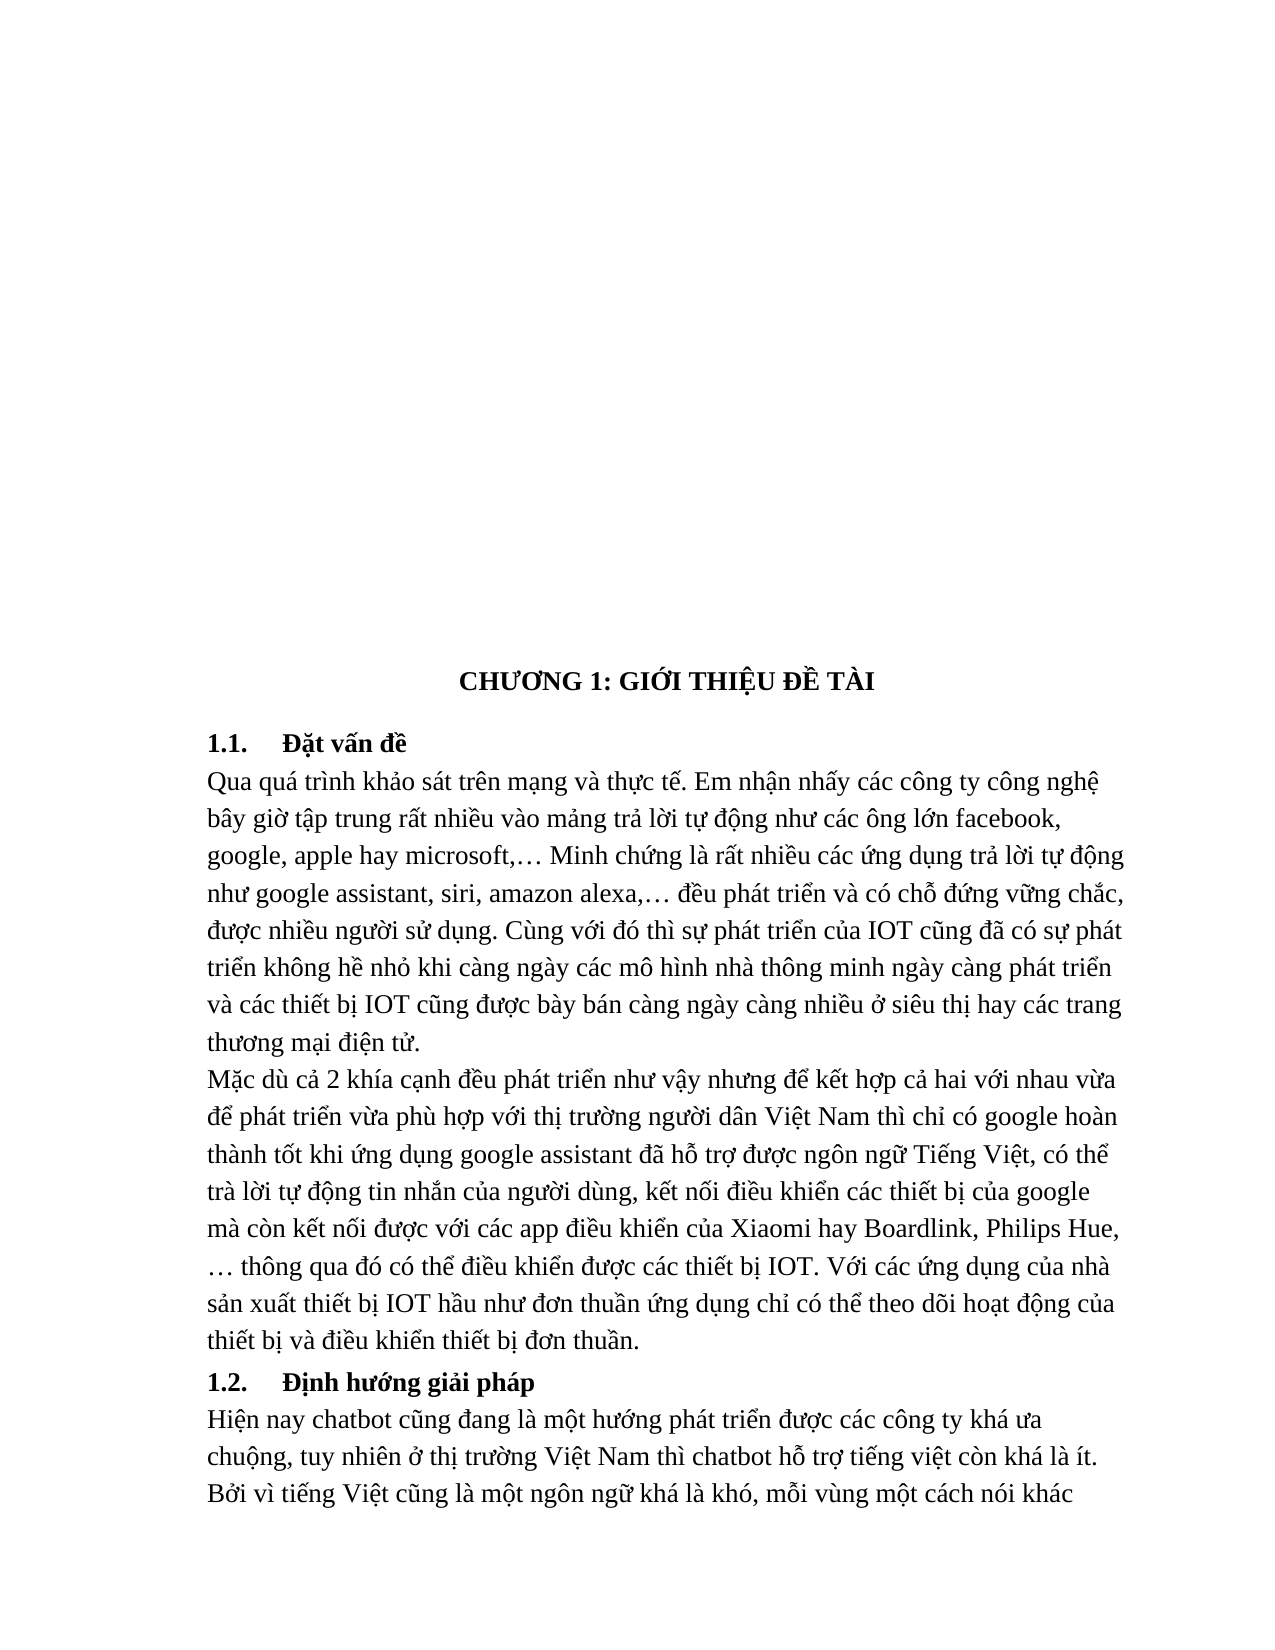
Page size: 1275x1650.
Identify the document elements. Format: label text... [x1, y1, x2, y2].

subtitle Đặt vấn đề [207, 727, 1127, 759]
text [207, 1403, 1127, 1509]
subtitle Định hướng giải pháp [207, 1366, 1127, 1397]
text Mặc dù cả 2 khía cạnh đều phát triển như vậy nhưng để kết hợp cả hai với nhau vừa để phát triển vừa phù hợp với thị trường người dân Việt Nam thì chỉ có google hoàn thành tốt khi ứng dụng google assistant đã hỗ trợ được ngôn ngữ Tiếng Việt, có thể trà lời tự động tin nhắn của người dùng, kết nối điều khiển các thiết bị của google mà còn kết nối được với các app điều khiển của Xiaomi hay Boardlink, Philips Hue,… thông qua đó có thể điều khiển được các thiết bị IOT. Với các ứng dụng của nhà sản xuất thiết bị IOT hầu như đơn thuần ứng dụng chỉ có thể theo dõi hoạt động của thiết bị và điều khiển thiết bị đơn thuần. [207, 1063, 1127, 1355]
text Qua quá trình khảo sát trên mạng và thực tế. Em nhận nhấy các công ty công nghệ bây giờ tập trung rất nhiều vào mảng trả lời tự động như các ông lớn facebook, google, apple hay microsoft,… Minh chứng là rất nhiều các ứng dụng trả lời tự động như google assistant, siri, amazon alexa,… đều phát triển và có chỗ đứng vững chắc, được nhiều người sử dụng. Cùng với đó thì sự phát triển của IOT cũng đã có sự phát triển không hề nhỏ khi càng ngày các mô hình nhà thông minh ngày càng phát triển và các thiết bị IOT cũng được bày bán càng ngày càng nhiều ở siêu thị hay các trang thương mại điện tử. [207, 765, 1127, 1057]
subtitle CHƯƠNG 1: GIỚI THIỆU ĐỀ TÀI [207, 665, 1127, 696]
